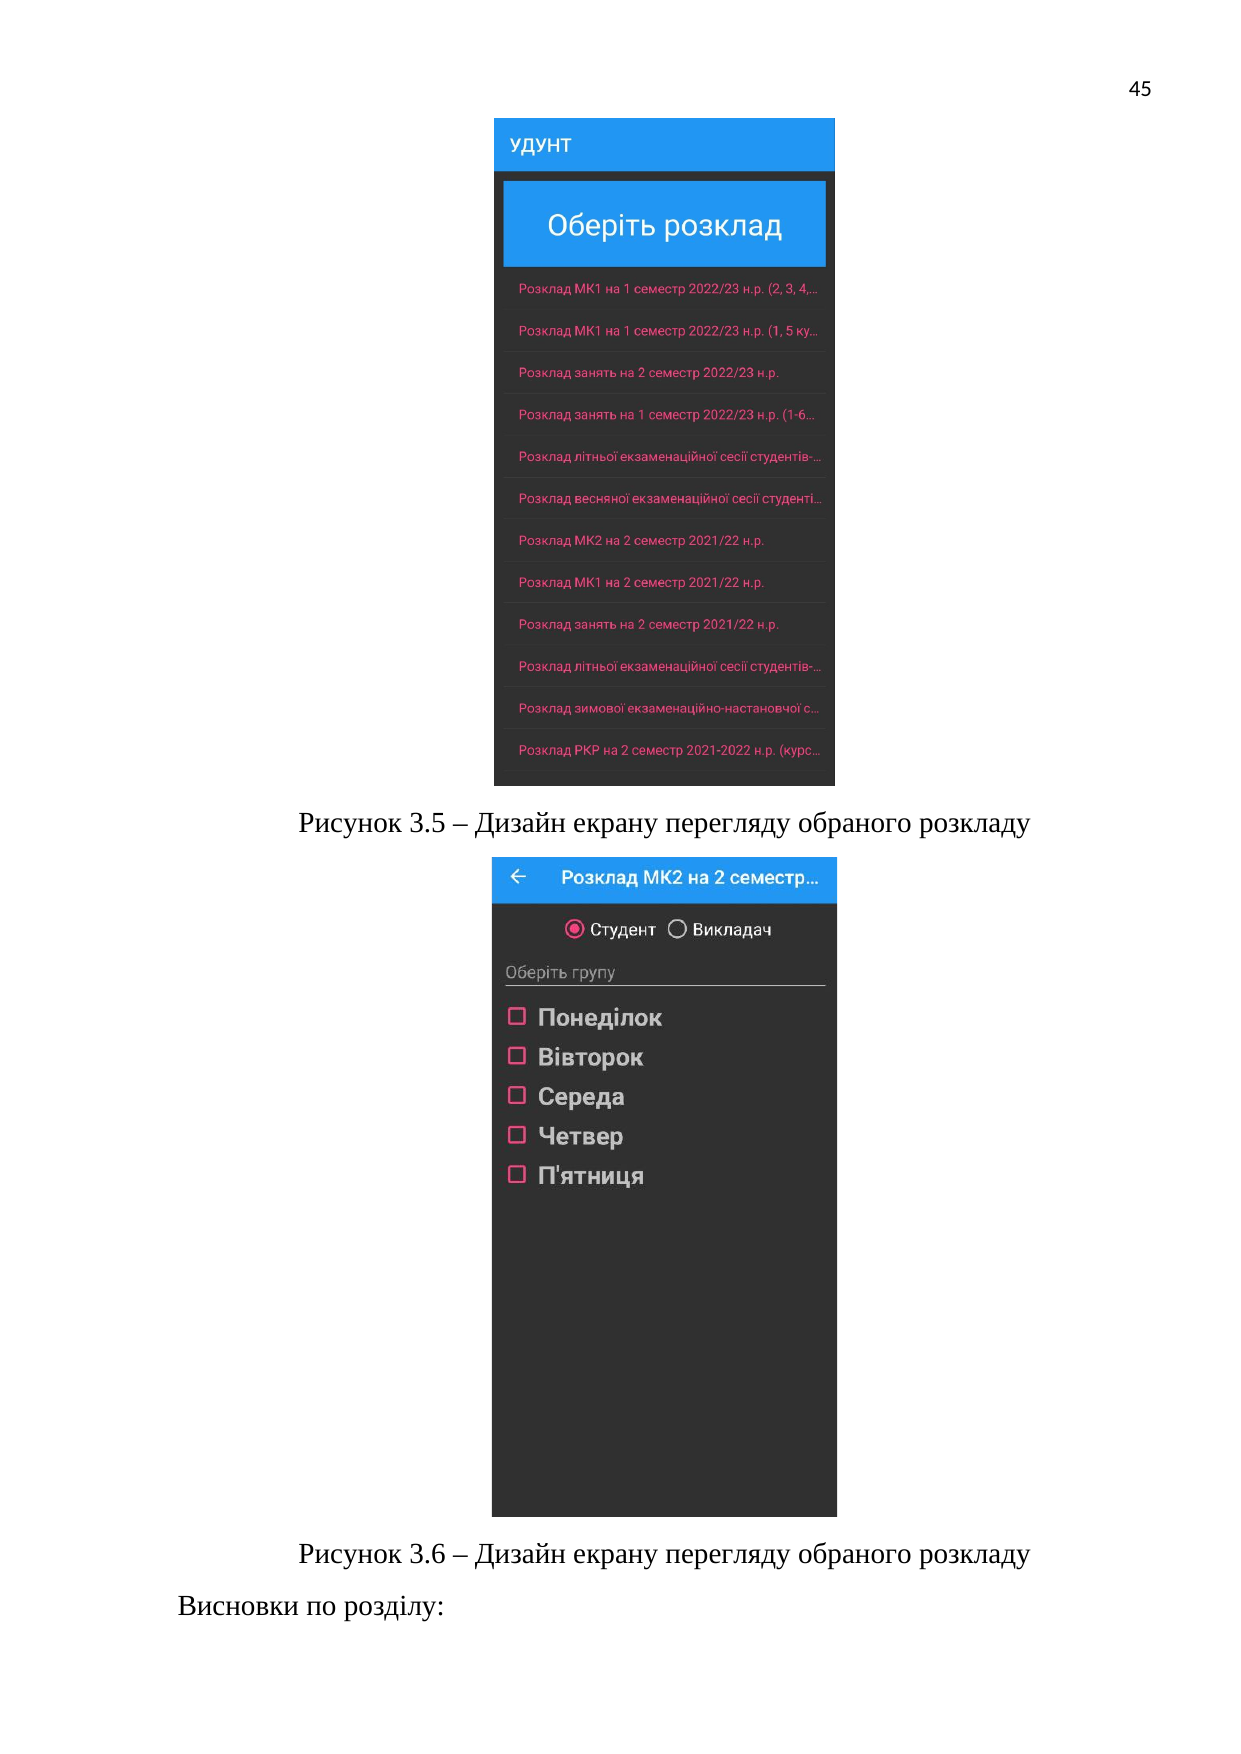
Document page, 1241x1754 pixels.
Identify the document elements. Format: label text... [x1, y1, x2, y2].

picture [494, 118, 835, 786]
text Висновки по розділу: [177, 1588, 1152, 1622]
text Рисунок 3.6 – Дизайн екрану перегляду обраного розкладу [177, 1536, 1152, 1569]
text Рисунок 3.5 – Дизайн екрану перегляду обраного розкладу [177, 805, 1152, 838]
picture [491, 857, 838, 1517]
